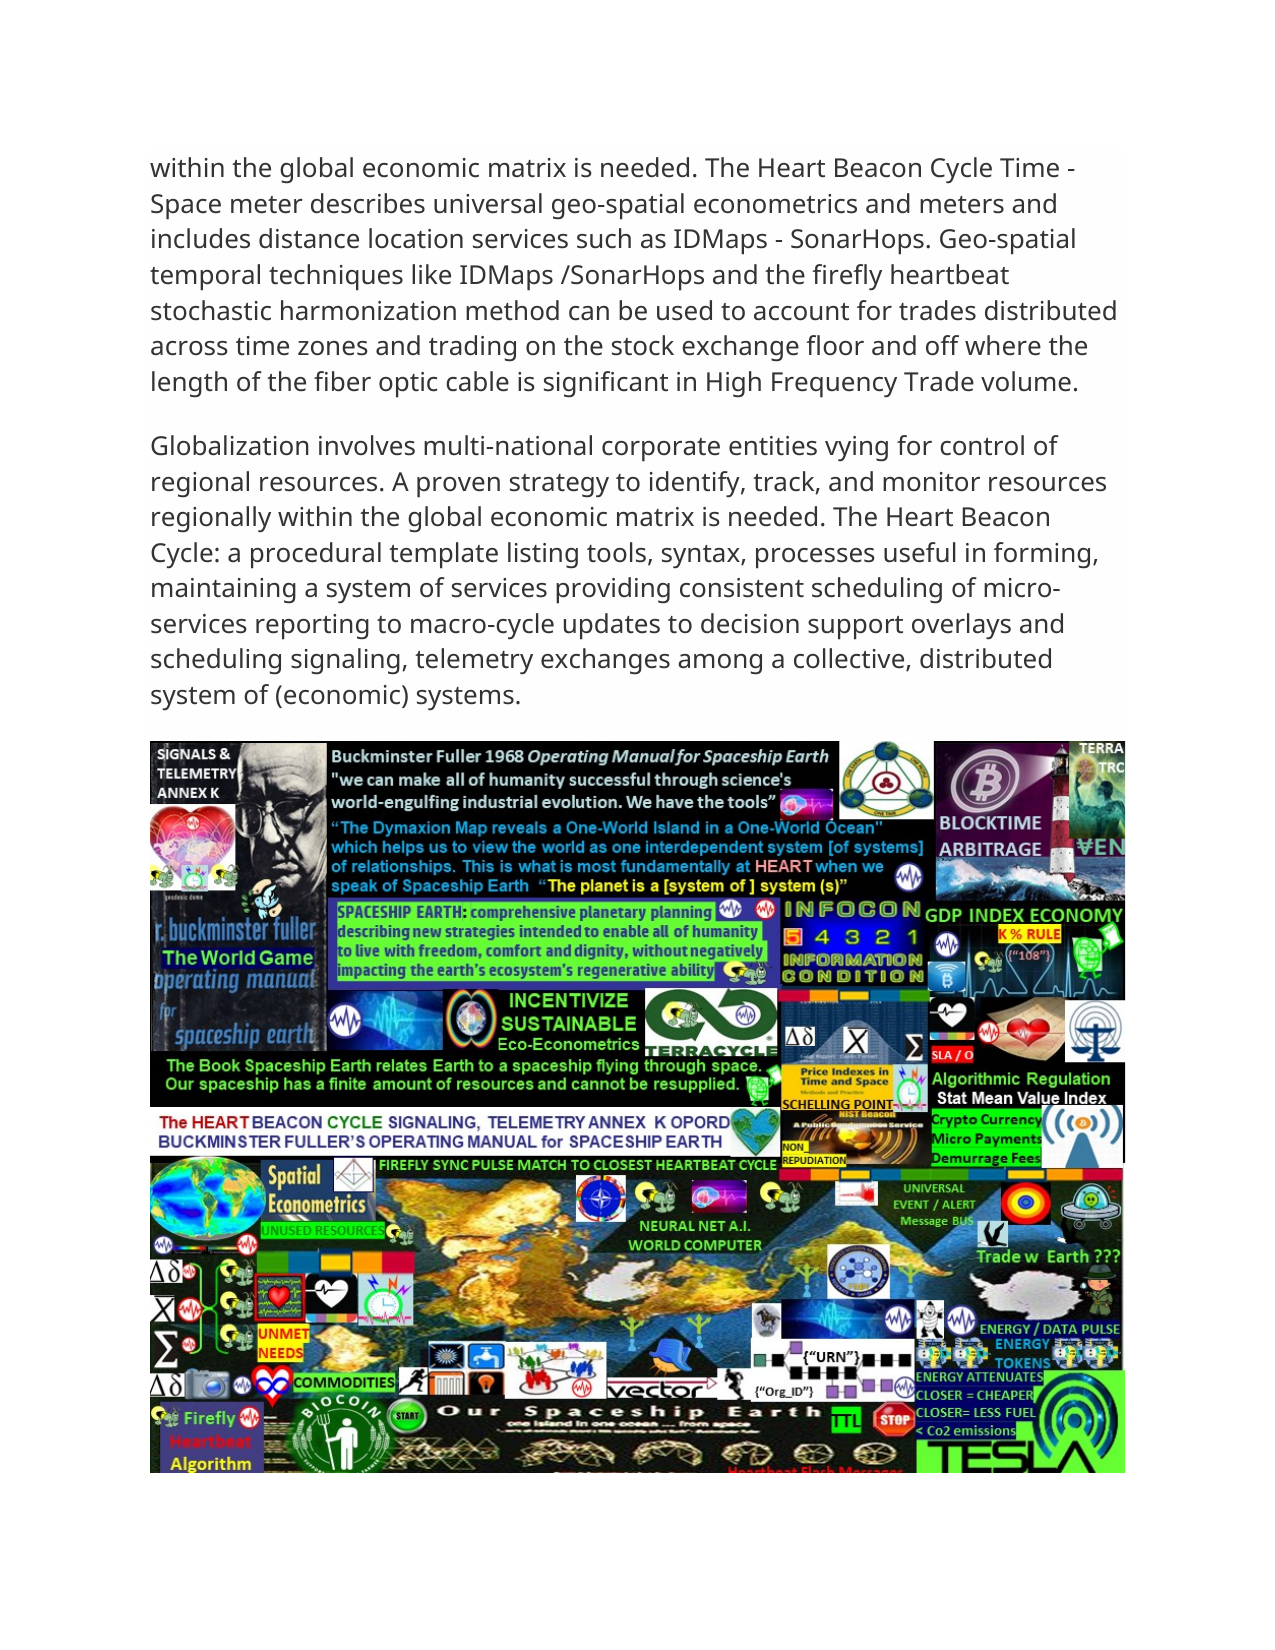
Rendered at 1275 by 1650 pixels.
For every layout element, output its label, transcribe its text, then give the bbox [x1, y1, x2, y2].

text Globalization involves multi-national corporate entities vying for control of regional resources. A proven strategy to identify, track, and monitor resources regionally within the global economic matrix is needed. The Heart Beacon Cycle: a procedural template listing tools, syntax, processes useful in forming, maintaining a system of services providing consistent scheduling of micro-services reporting to macro-cycle updates to decision support overlays and scheduling signaling, telemetry exchanges among a collective, distributed system of (economic) systems. [150, 428, 1125, 712]
picture [150, 741, 1125, 1473]
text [150, 150, 1125, 399]
